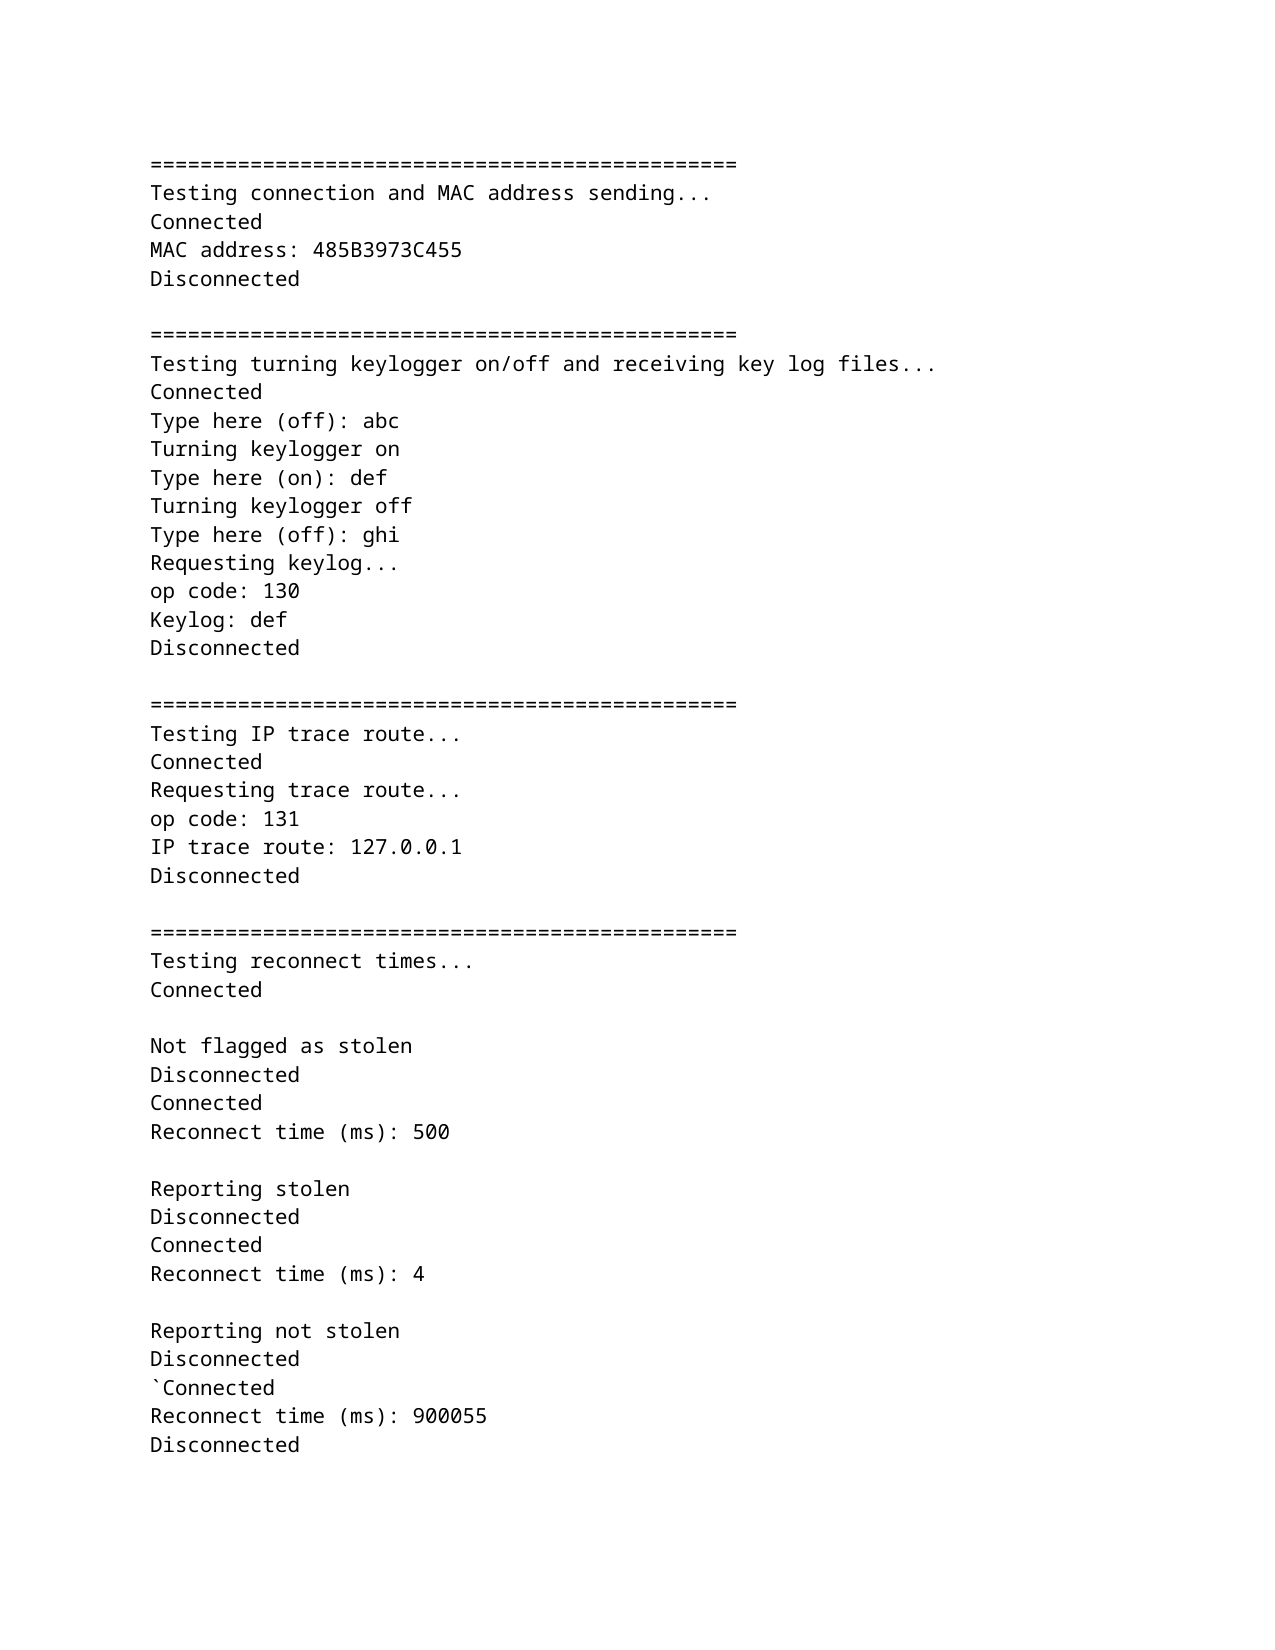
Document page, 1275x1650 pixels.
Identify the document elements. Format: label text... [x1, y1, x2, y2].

text op code: 131 [150, 804, 1125, 832]
text Requesting keylog... [150, 548, 1125, 577]
text Requesting trace route... [150, 776, 1125, 804]
text Reporting stolen [150, 1174, 1125, 1202]
text =============================================== [150, 321, 1125, 349]
text Testing connection and MAC address sending... [150, 178, 1125, 207]
text Reporting not stolen [150, 1316, 1125, 1344]
text Testing IP trace route... [150, 719, 1125, 747]
text Disconnected [150, 264, 1125, 292]
text Connected [150, 975, 1125, 1003]
text Disconnected [150, 1060, 1125, 1088]
text Not flagged as stolen [150, 1032, 1125, 1060]
text Connected [150, 747, 1125, 776]
text =============================================== [150, 918, 1125, 946]
text Testing turning keylogger on/off and receiving key log files... [150, 349, 1125, 377]
text Connected [150, 377, 1125, 406]
text Turning keylogger off [150, 491, 1125, 520]
text Connected [150, 1231, 1125, 1259]
text MAC address: 485B3973C455 [150, 235, 1125, 264]
text Disconnected [150, 861, 1125, 889]
text Keylog: def [150, 605, 1125, 633]
text Disconnected [150, 633, 1125, 662]
text Reconnect time (ms): 900055 [150, 1401, 1125, 1430]
text =============================================== [150, 690, 1125, 719]
text Testing reconnect times... [150, 946, 1125, 975]
text Type here (on): def [150, 463, 1125, 491]
text `Connected [150, 1373, 1125, 1401]
text Disconnected [150, 1344, 1125, 1373]
text Turning keylogger on [150, 434, 1125, 463]
text op code: 130 [150, 577, 1125, 605]
text =============================================== [150, 150, 1125, 178]
text Reconnect time (ms): 4 [150, 1259, 1125, 1287]
text Connected [150, 207, 1125, 235]
text Type here (off): ghi [150, 520, 1125, 548]
text Reconnect time (ms): 500 [150, 1117, 1125, 1145]
text Disconnected [150, 1202, 1125, 1231]
text Connected [150, 1088, 1125, 1117]
text Type here (off): abc [150, 406, 1125, 434]
text IP trace route: 127.0.0.1 [150, 832, 1125, 861]
text Disconnected [150, 1430, 1125, 1458]
